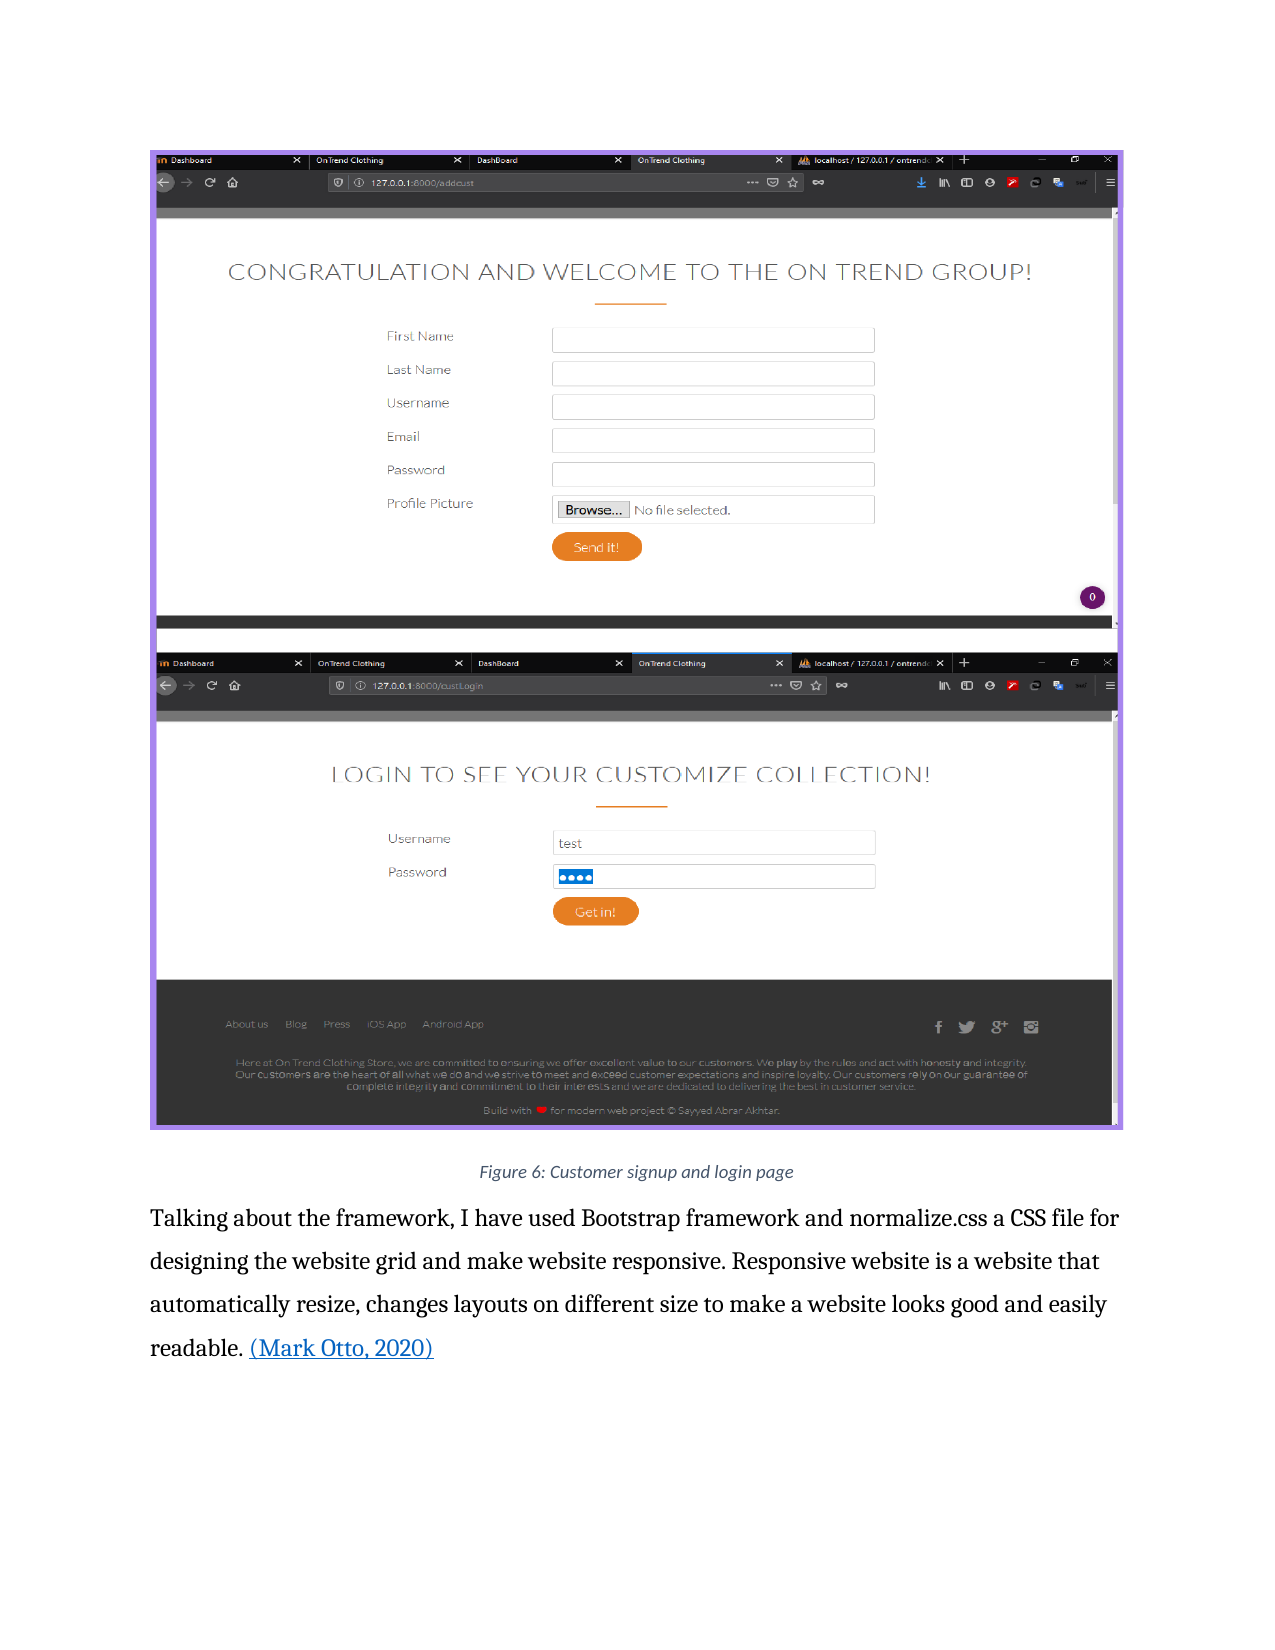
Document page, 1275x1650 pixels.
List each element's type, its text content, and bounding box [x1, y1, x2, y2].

text Figure 6: Customer signup and login page [150, 1160, 1125, 1183]
picture [150, 150, 1124, 1130]
text Talking about the framework, I have used Bootstrap framework and normalize.css a CSS file for designing the website grid and make website responsive. Responsive website is a website that automatically resize, changes layouts on different size to make a website looks good and easily readable. (Mark Otto, 2020) [150, 1204, 1125, 1362]
